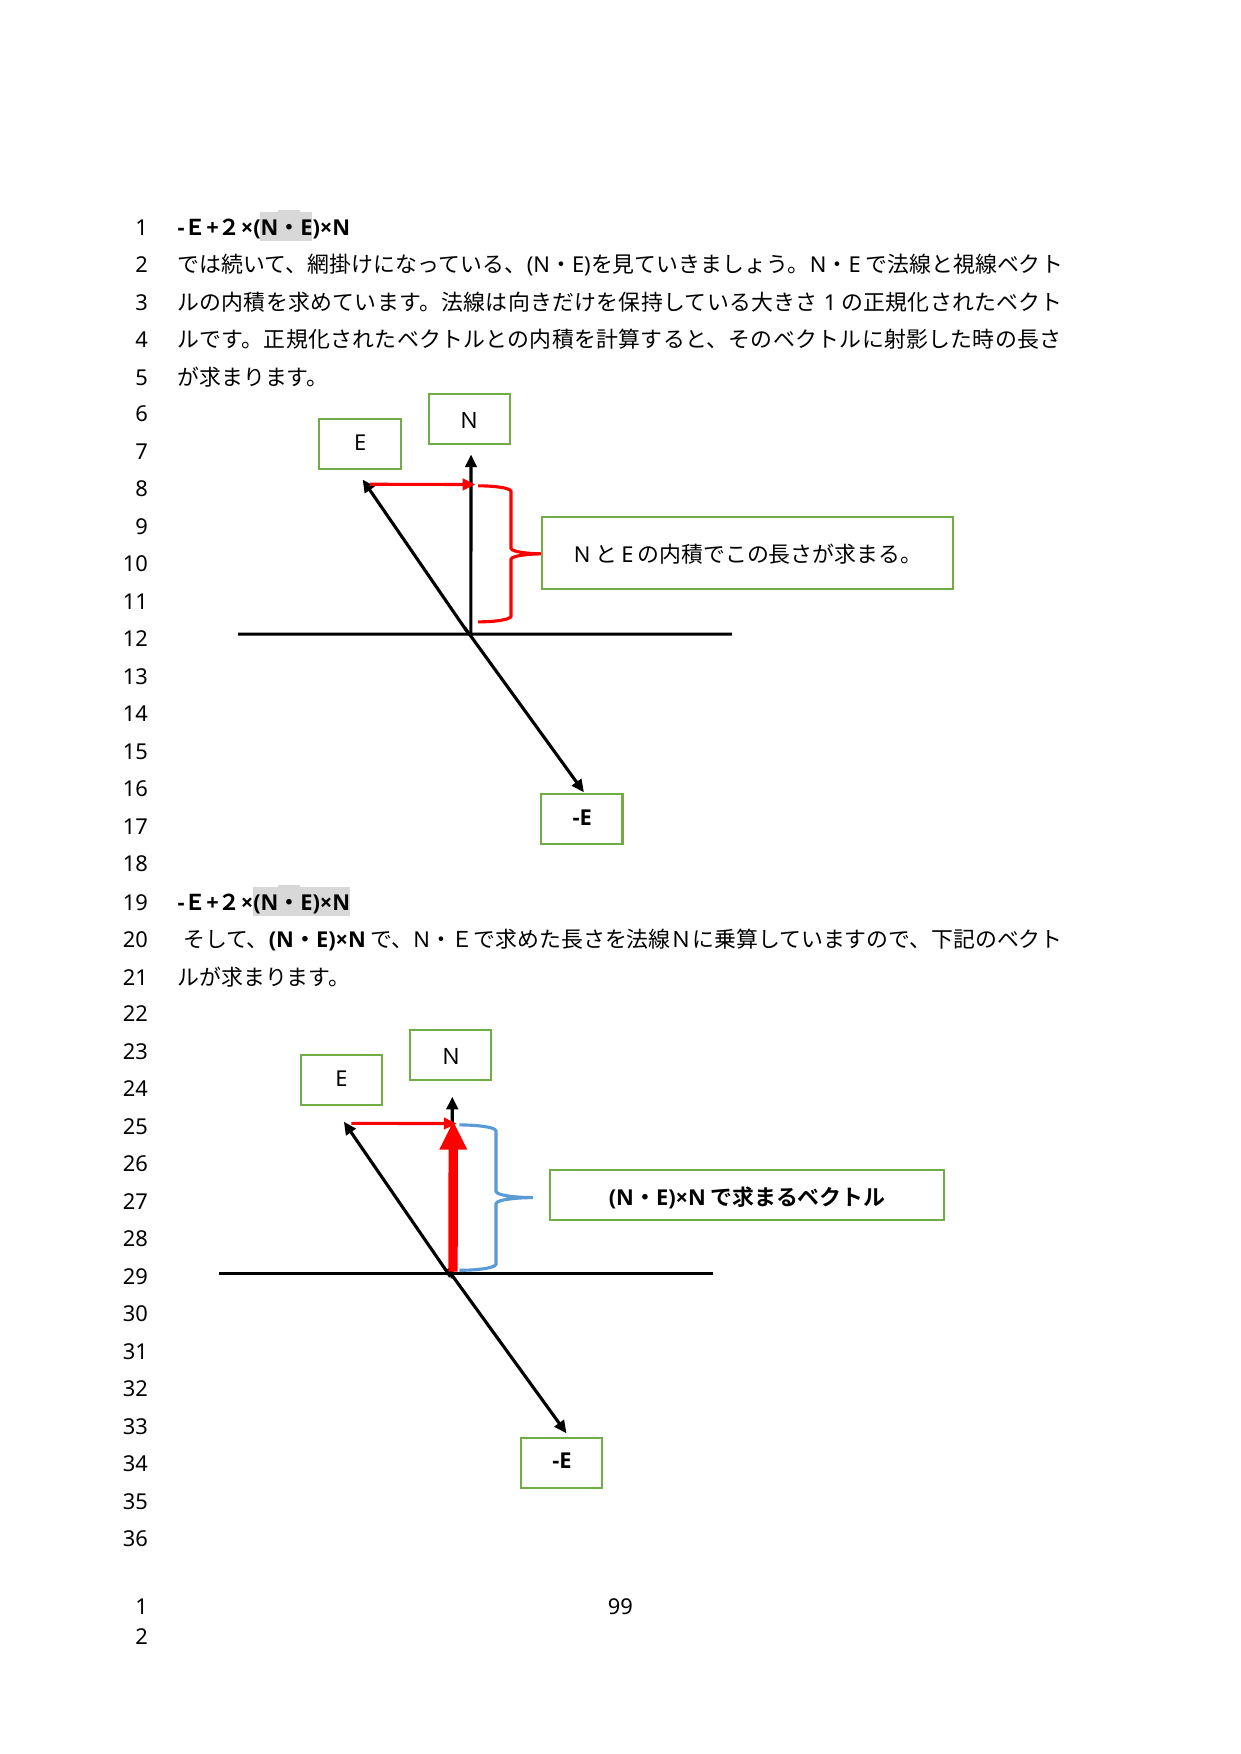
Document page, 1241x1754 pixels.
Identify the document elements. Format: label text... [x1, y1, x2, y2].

text では続いて、網掛けになっている、(N・E)を見ていきましょう。N・Eで法線と視線ベクトルの内積を求めています。法線は向きだけを保持している大きさ1の正規化されたベクトルです。正規化されたベクトルとの内積を計算すると、そのベクトルに射影した時の長さが求まります。 [177, 244, 1063, 394]
text -Ｅ+２×(N・E)×N [177, 207, 1063, 244]
text -Ｅ+２×(N・E)×N [177, 882, 1063, 919]
text そして、(N・E)×Nで、N・Ｅで求めた長さを法線Ｎに乗算していますので、下記のベクトルが求まります。 [177, 919, 1063, 994]
